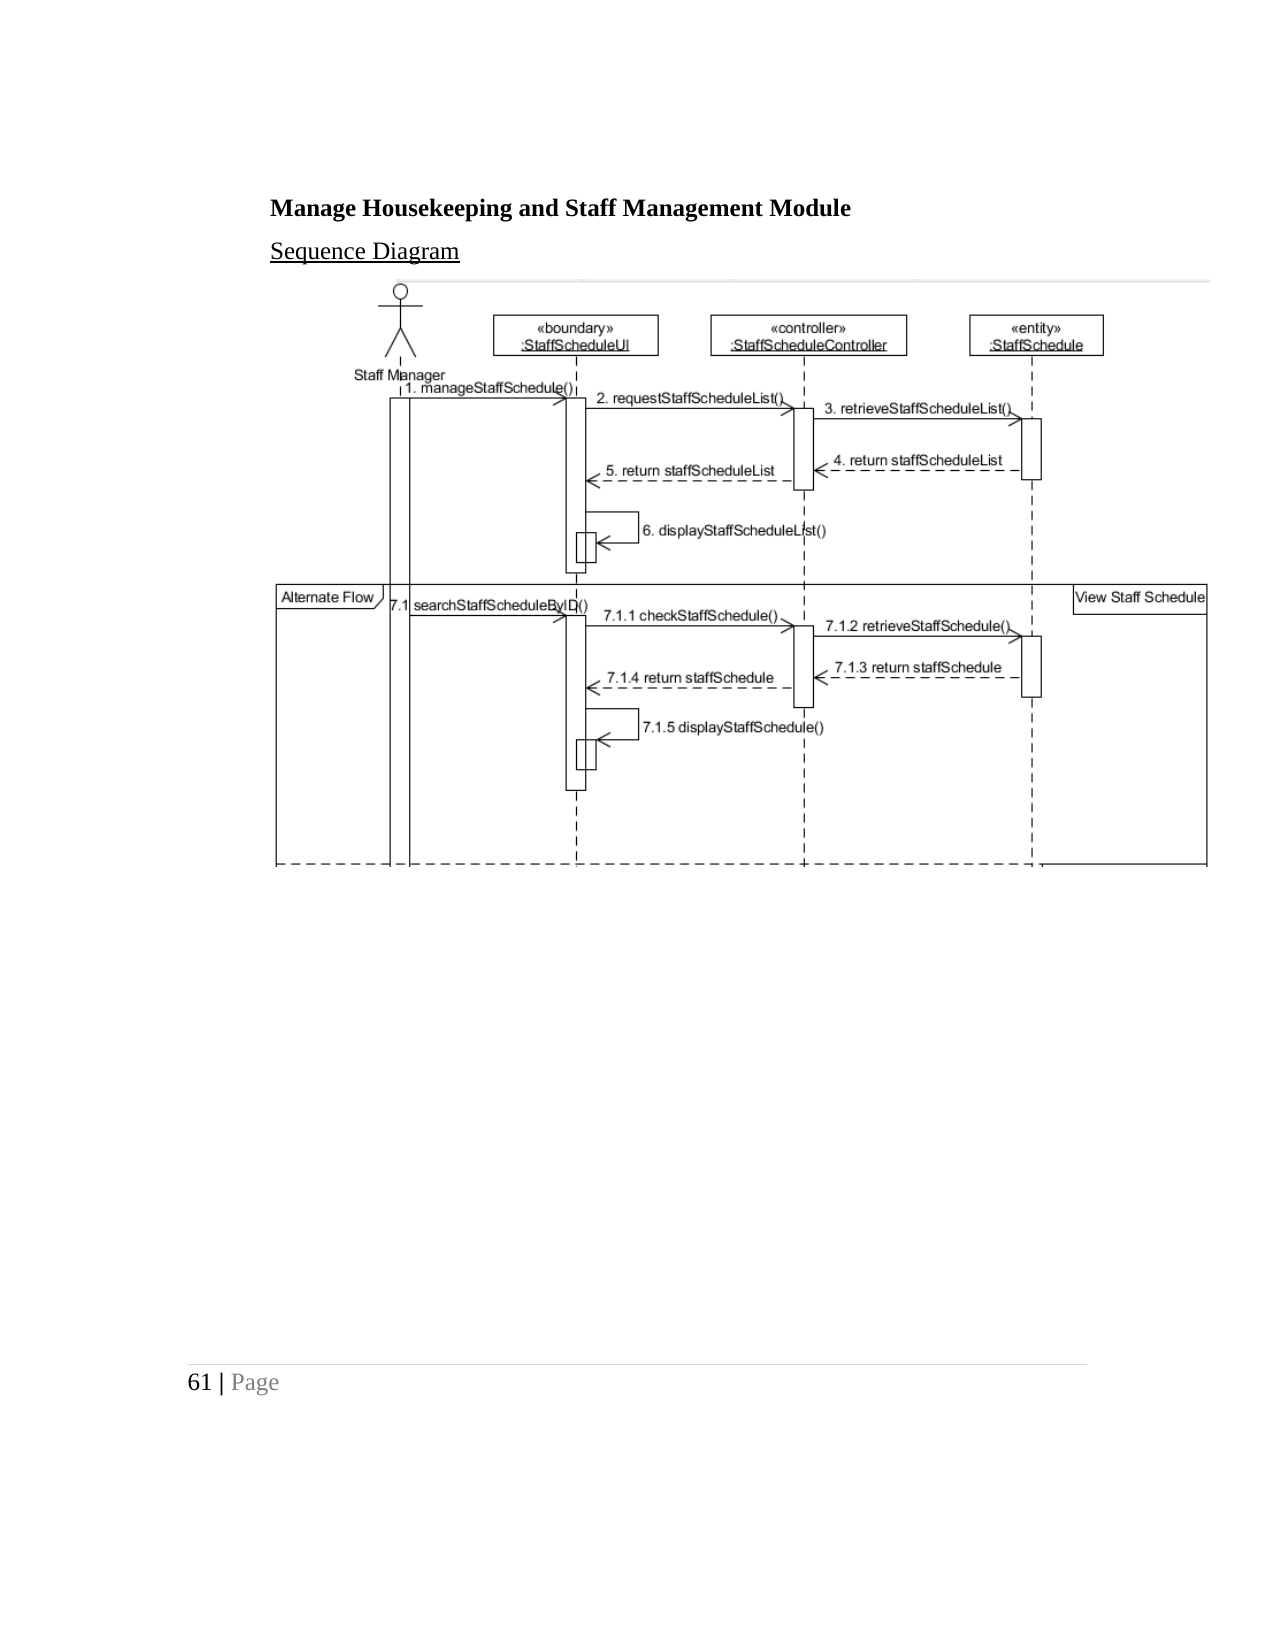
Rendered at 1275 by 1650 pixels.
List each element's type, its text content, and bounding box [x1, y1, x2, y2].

picture [270, 279, 1211, 867]
list Manage Housekeeping and Staff Management Module [270, 193, 1087, 222]
list Sequence Diagram [270, 236, 1087, 265]
